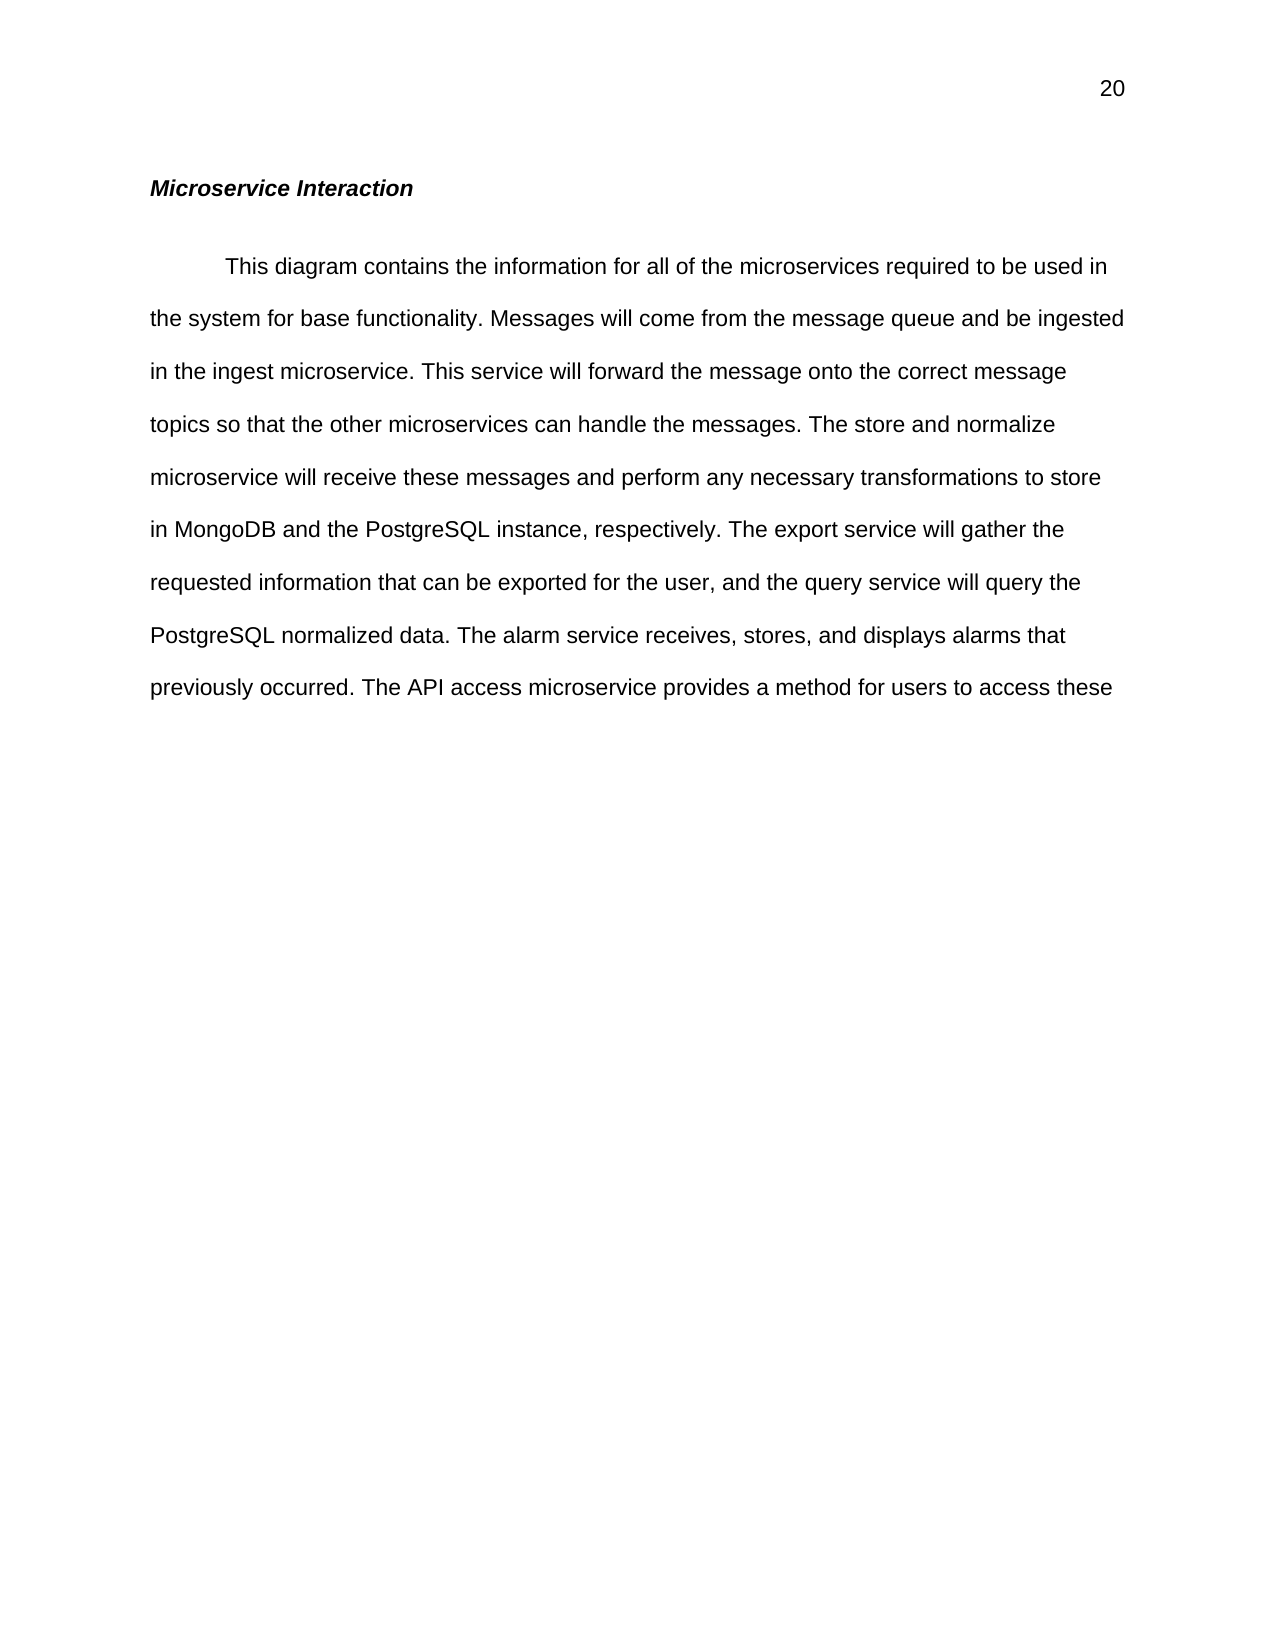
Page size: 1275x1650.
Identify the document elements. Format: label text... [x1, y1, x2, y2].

subtitle Microservice Interaction [150, 175, 1125, 201]
text This diagram contains the information for all of the microservices required to be used in the system for base functionality. Messages will come from the message queue and be ingested in the ingest microservice. This service will forward the message onto the correct message topics so that the other microservices can handle the messages. The store and normalize microservice will receive these messages and perform any necessary transformations to store in MongoDB and the PostgreSQL instance, respectively. The export service will gather the requested information that can be exported for the user, and the query service will query the PostgreSQL normalized data. The alarm service receives, stores, and displays alarms that previously occurred. The API access microservice provides a method for users to access these services. [150, 253, 1125, 701]
